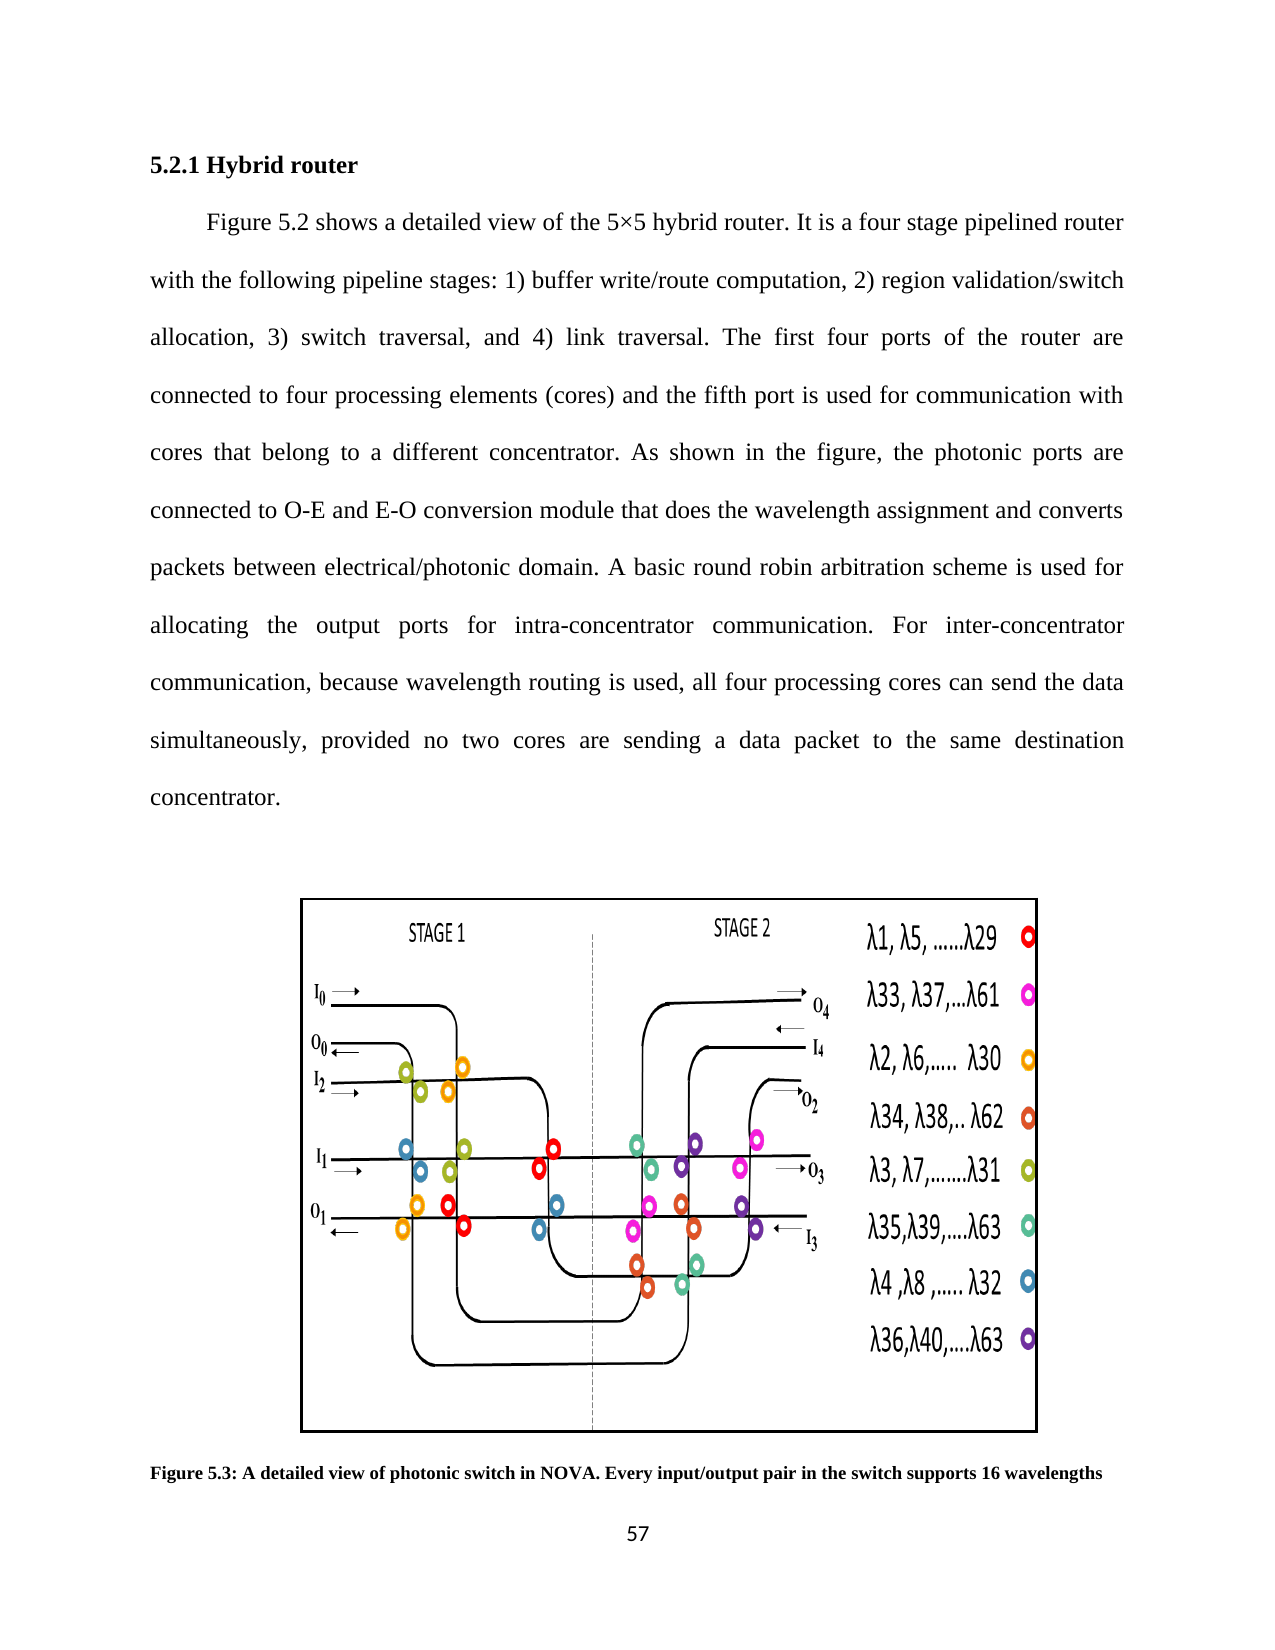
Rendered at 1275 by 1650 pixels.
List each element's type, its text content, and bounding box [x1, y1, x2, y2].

text 5.2.1 Hybrid router [150, 150, 1125, 179]
text Figure 5.3: A detailed view of photonic switch in NOVA. Every input/output pair in the switch supports 16 wavelengths [150, 1462, 1125, 1483]
text Figure 5.2 shows a detailed view of the 5×5 hybrid router. It is a four stage pipelined router with the following pipeline stages: 1) buffer write/route computation, 2) region validation/switch allocation, 3) switch traversal, and 4) link traversal. The first four ports of the router are connected to four processing elements (cores) and the fifth port is used for communication with cores that belong to a different concentrator. As shown in the figure, the photonic ports are connected to O-E and E-O conversion module that does the wavelength assignment and converts packets between electrical/photonic domain. A basic round robin arbitration scheme is used for allocating the output ports for intra-concentrator communication. For inter-concentrator communication, because wavelength routing is used, all four processing cores can send the data simultaneously, provided no two cores are sending a data packet to the same destination concentrator. [150, 207, 1125, 811]
picture [303, 900, 1035, 1430]
